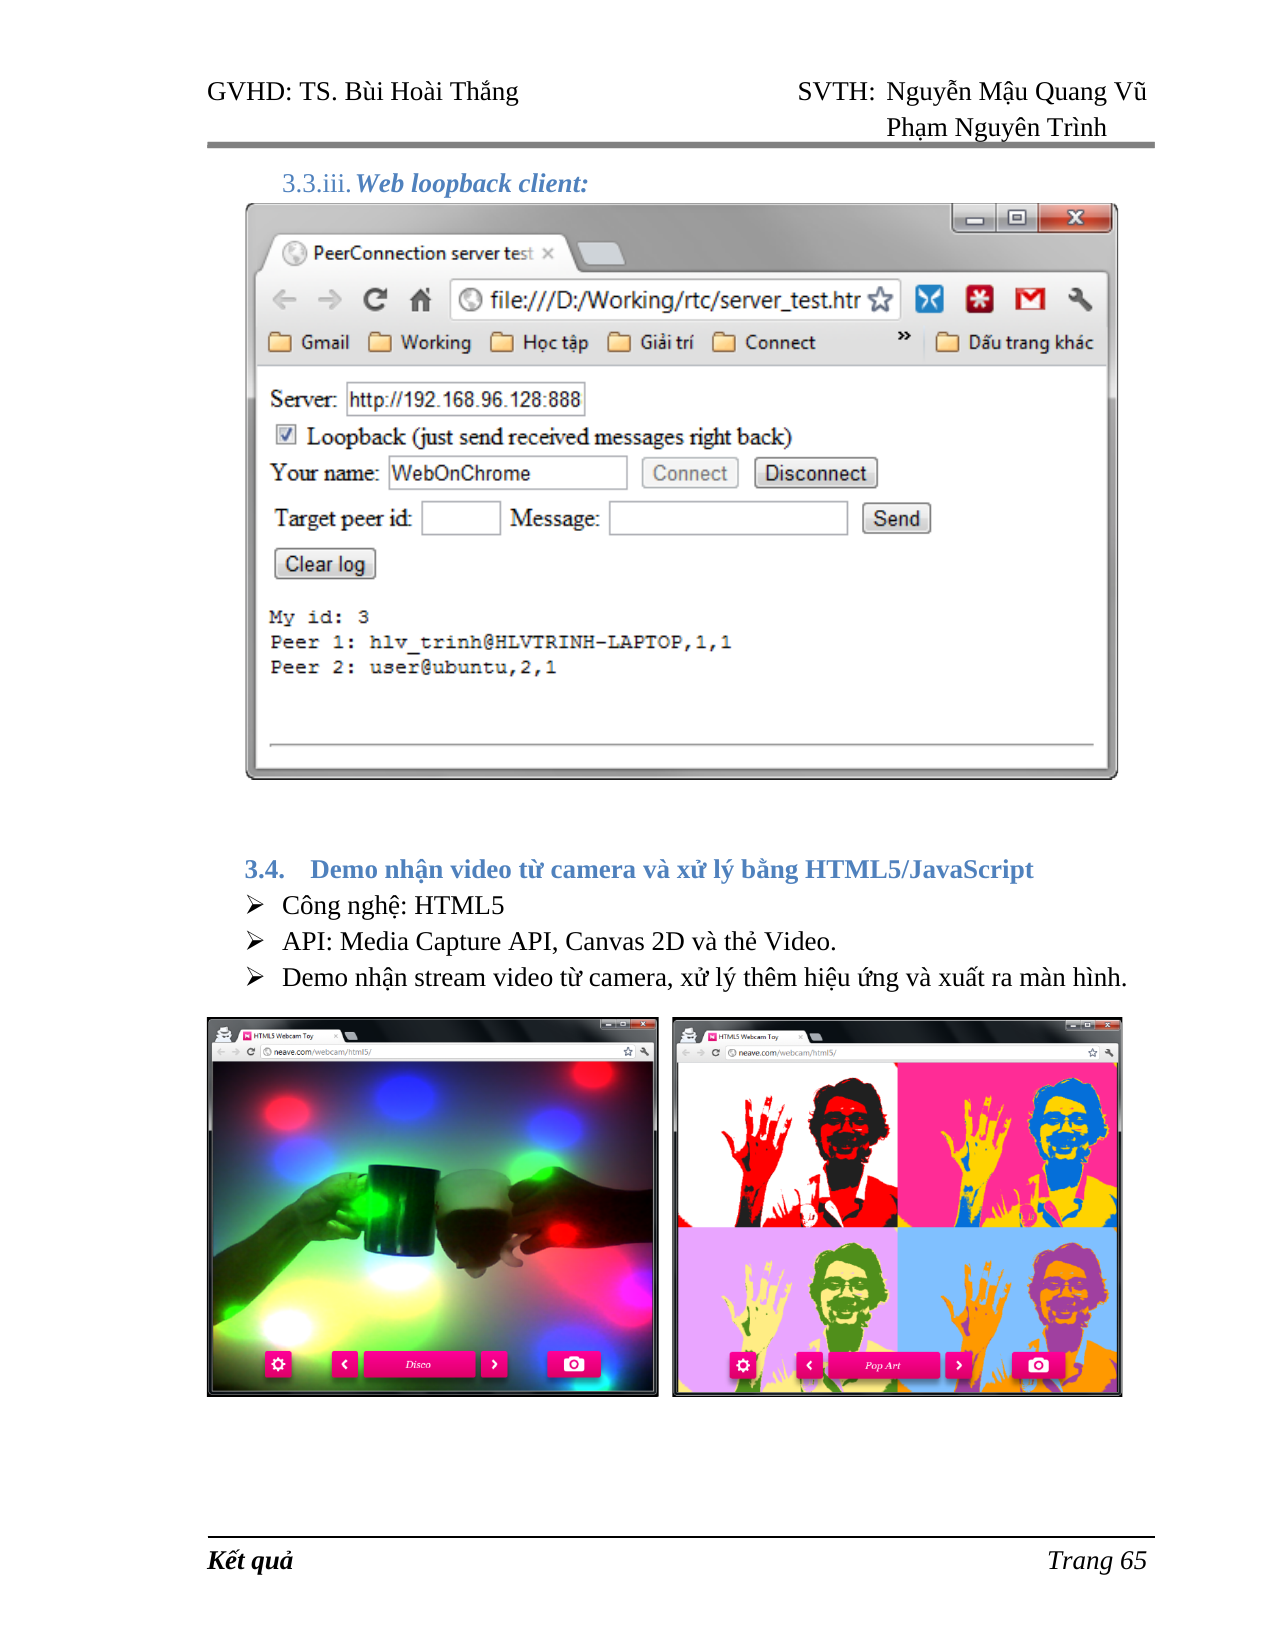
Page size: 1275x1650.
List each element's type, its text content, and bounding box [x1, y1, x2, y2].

picture [245, 203, 1119, 780]
picture [672, 1017, 1123, 1397]
picture [206, 1017, 659, 1397]
list API: Media Capture API, Canvas 2D và thẻ Video. [244, 925, 1157, 956]
list Demo nhận stream video từ camera, xử lý thêm hiệu ứng và xuất ra màn hình. [244, 961, 1157, 992]
text Web loopback client: [282, 167, 1157, 198]
list Công nghệ: HTML5 [244, 889, 1157, 920]
text Demo nhận video từ camera và xử lý bằng HTML5/JavaScript [244, 853, 1157, 884]
